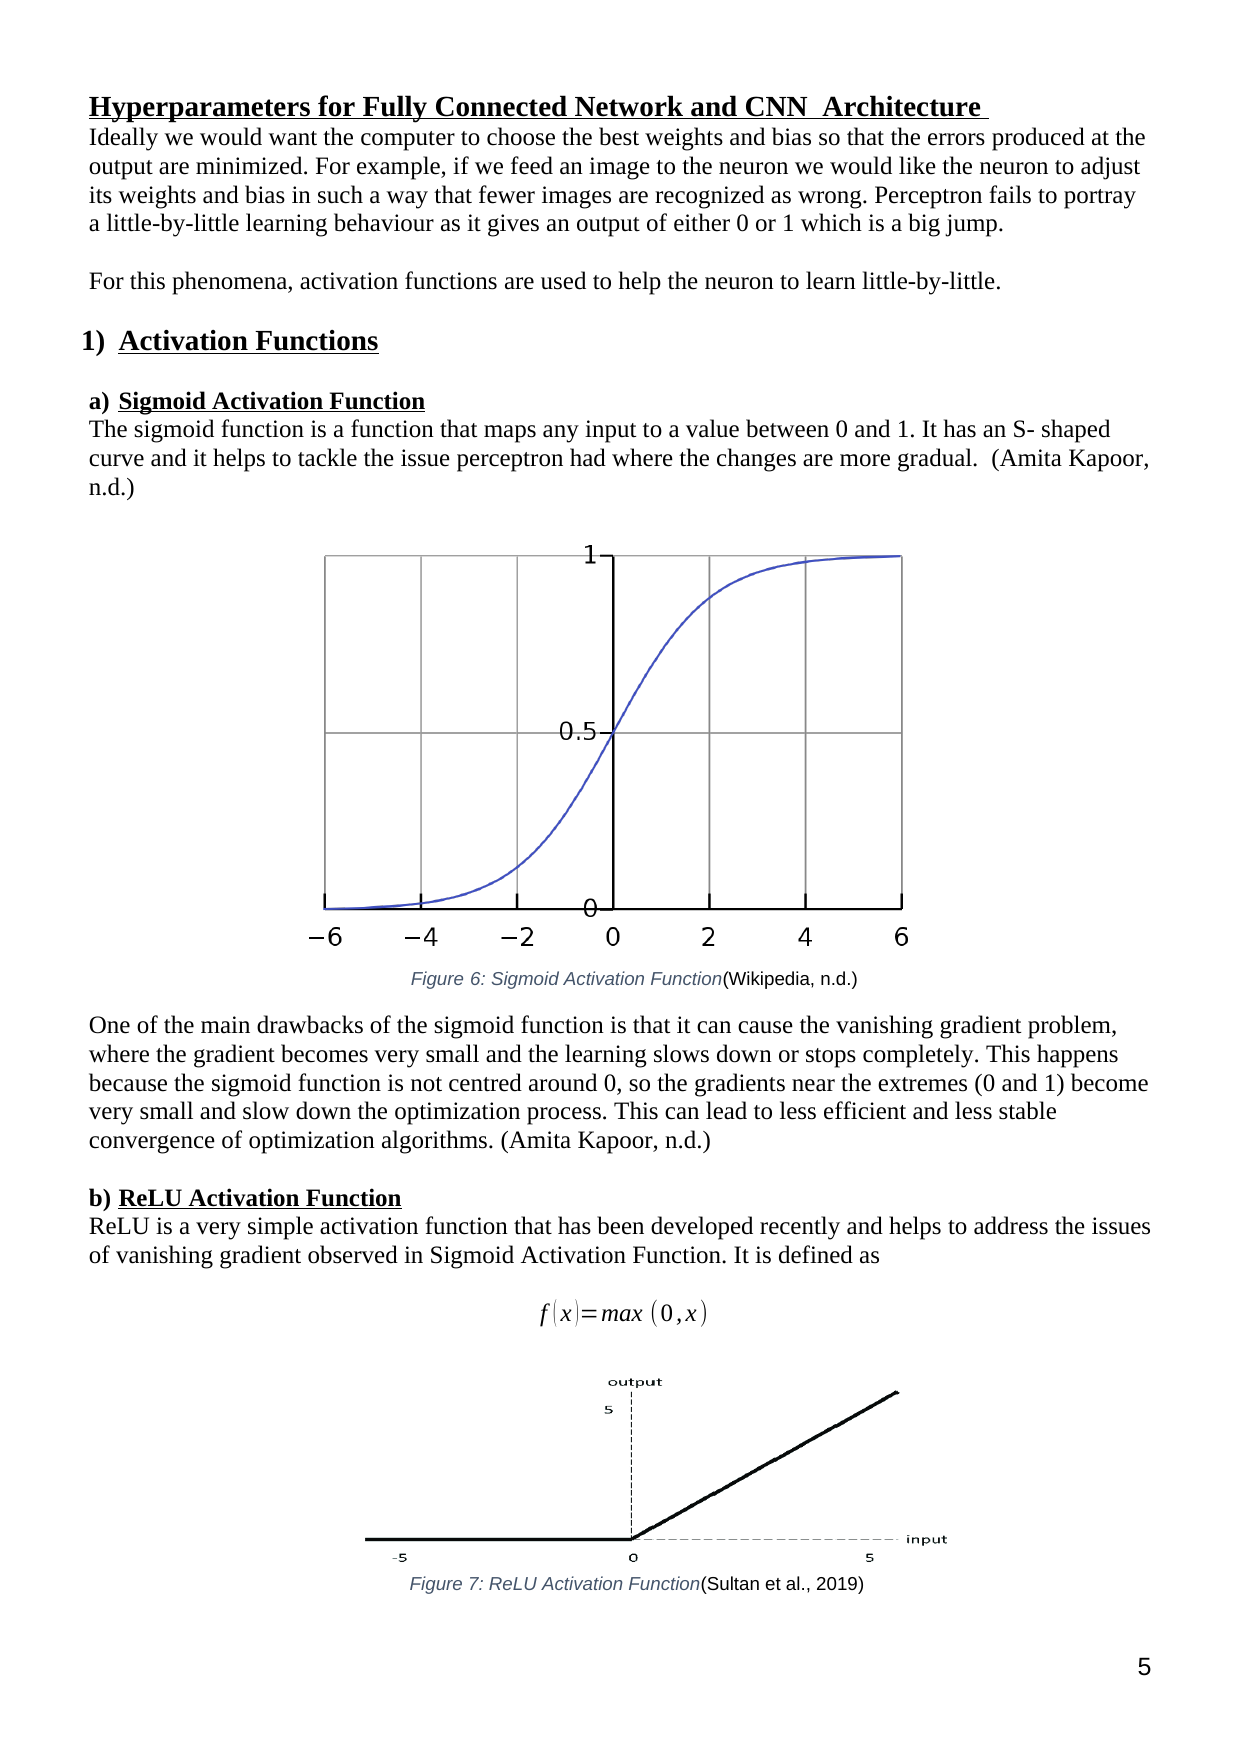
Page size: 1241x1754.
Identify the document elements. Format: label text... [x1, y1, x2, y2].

text ReLU is a very simple activation function that has been developed recently and helps to address the issues of vanishing gradient observed in Sigmoid Activation Function. It is defined as [89, 1211, 1152, 1269]
text Figure 6: Sigmoid Activation Function [89, 968, 1152, 989]
picture [349, 1357, 958, 1573]
text Ideally we would want the computer to choose the best weights and bias so that the errors produced at the output are minimized. For example, if we feed an image to the neuron we would like the neuron to adjust its weights and bias in such a way that fewer images are recognized as wrong. Perceptron fails to portray a little-by-little learning behaviour as it gives an output of either 0 or 1 which is a big jump. [89, 122, 1152, 237]
text For this phenomena, activation functions are used to help the neuron to learn little-by-little. [89, 266, 1152, 295]
text Figure 7: ReLU Activation Function [389, 1572, 1152, 1594]
text The sigmoid function is a function that maps any input to a value between 0 and 1. It has an S- shaped curve and it helps to tackle the issue perceptron had where the changes are more gradual. [89, 414, 1152, 501]
picture [282, 529, 944, 968]
list Activation Functions [81, 323, 1152, 357]
text One of the main drawbacks of the sigmoid function is that it can cause the vanishing gradient problem, where the gradient becomes very small and the learning slows down or stops completely. This happens because the sigmoid function is not centred around 0, so the gradients near the extremes (0 and 1) become very small and slow down the optimization process. This can lead to less efficient and less stable convergence of optimization algorithms. [89, 1010, 1152, 1154]
list Sigmoid Activation Function [89, 386, 1152, 414]
text Hyperparameters for Fully Connected Network and CNN Architecture [89, 89, 1152, 122]
list ReLU Activation Function [89, 1183, 1152, 1211]
